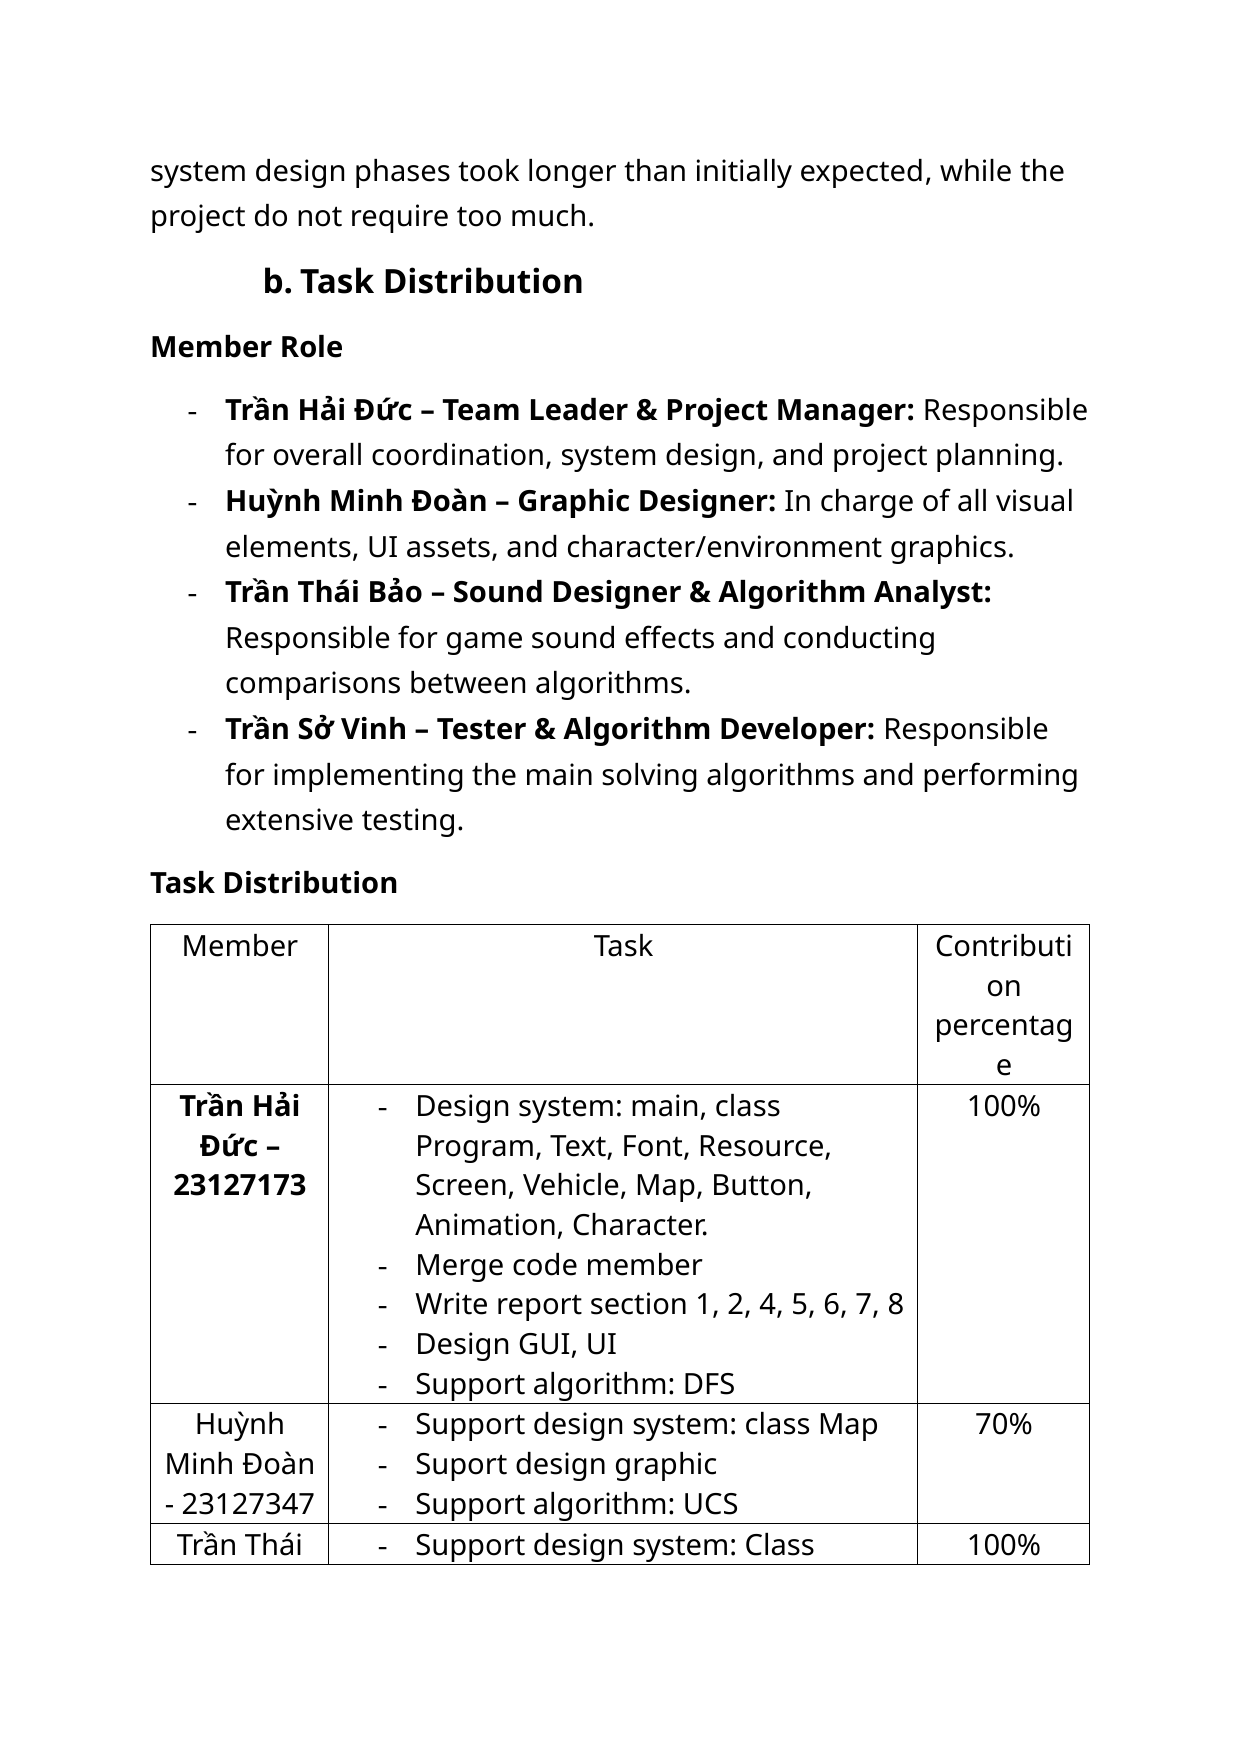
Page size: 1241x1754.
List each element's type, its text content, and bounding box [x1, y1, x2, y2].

table_header Task [329, 925, 917, 1084]
table_cell Huỳnh Minh Đoàn - 23127347 [151, 1404, 328, 1523]
list Task Distribution [262, 258, 1090, 303]
text Task Distribution [150, 862, 1090, 902]
list Trần Thái Bảo – Sound Designer & Algorithm Analyst: Responsible for game sound effects and conducting comparisons between algorithms. [187, 572, 1090, 702]
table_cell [329, 1524, 917, 1563]
table_cell 70% [918, 1404, 1089, 1523]
table_header Contribution percentage [918, 925, 1089, 1084]
list Trần Hải Đức – Team Leader & Project Manager: Responsible for overall coordination, system design, and project planning. [187, 389, 1090, 474]
table_header Member [151, 925, 328, 1084]
table_cell Design system: main, class Program, Text, Font, Resource, Screen, Vehicle, Map, Button, Animation, Character. Merge code member Write report section 1, 2, 4, 5, 6, 7, 8 Design GUI, UI Support algorithm: DFS [329, 1085, 917, 1403]
text Member Role [150, 327, 1090, 366]
list Huỳnh Minh Đoàn – Graphic Designer: In charge of all visual elements, UI assets, and character/environment graphics. [187, 480, 1090, 566]
table_cell 100% [918, 1524, 1089, 1563]
table_cell Trần Hải Đức – 23127173 [151, 1085, 328, 1403]
list Trần Sở Vinh – Tester & Algorithm Developer: Responsible for implementing the main solving algorithms and performing extensive testing. [187, 708, 1090, 839]
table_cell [151, 1524, 328, 1563]
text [150, 150, 1090, 235]
table_cell 100% [918, 1085, 1089, 1403]
table_cell Support design system: class Map Suport design graphic Support algorithm: UCS [329, 1404, 917, 1523]
